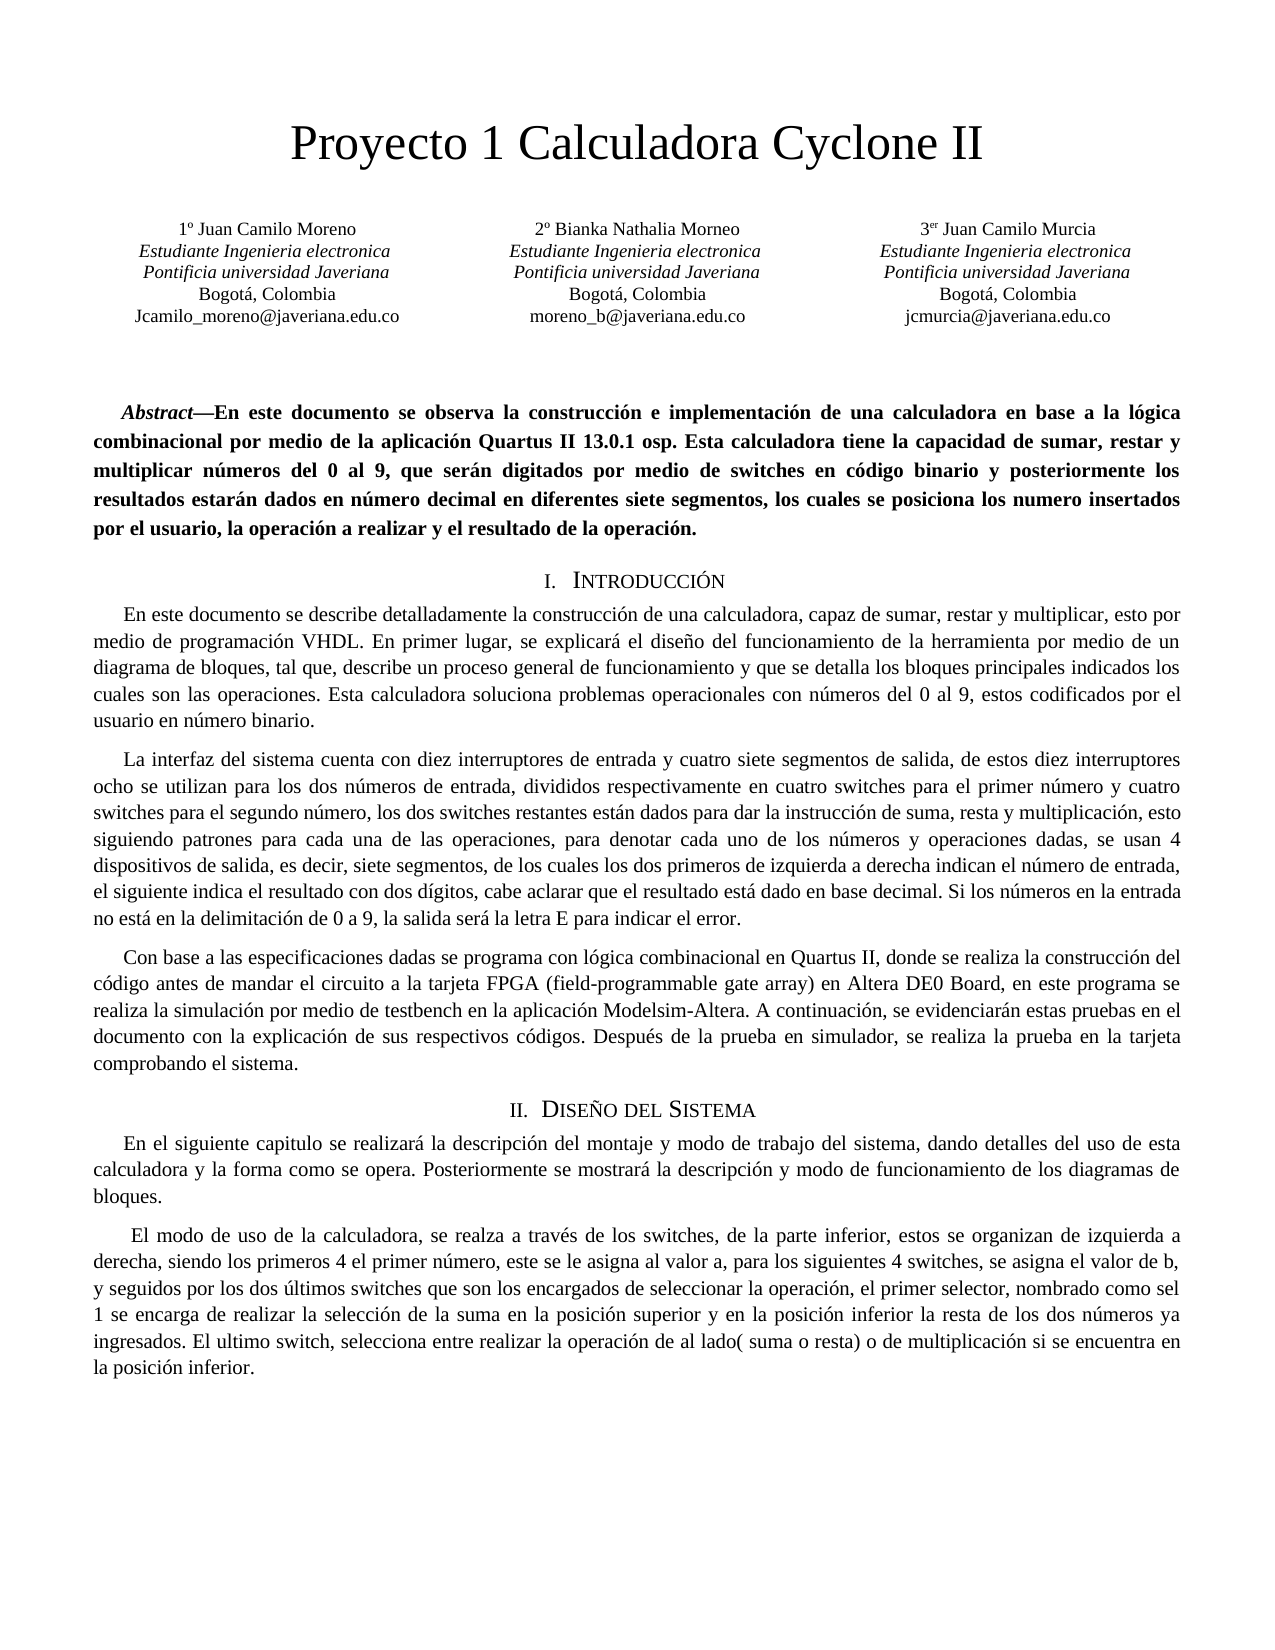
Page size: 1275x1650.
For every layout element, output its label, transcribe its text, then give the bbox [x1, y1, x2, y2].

text Con base a las especificaciones dadas se programa con lógica combinacional en Quartus II, donde se realiza la construcción del código antes de mandar el circuito a la tarjeta FPGA (field-programmable gate array) en Altera DE0 Board, en este programa se realiza la simulación por medio de testbench en la aplicación Modelsim-Altera. A continuación, se evidenciarán estas pruebas en el documento con la explicación de sus respectivos códigos. Después de la prueba en simulador, se realiza la prueba en la tarjeta comprobando el sistema. [93, 945, 1182, 1075]
subtitle Diseño del Sistema [93, 1094, 1182, 1123]
text 1º Juan Camilo Moreno Estudiante Ingenieria electronica Pontificia universidad Javeriana Bogotá, Colombia Jcamilo_moreno@javeriana.edu.co [93, 218, 441, 326]
text El modo de uso de la calculadora, se realza a través de los switches, de la parte inferior, estos se organizan de izquierda a derecha, siendo los primeros 4 el primer número, este se le asigna al valor a, para los siguientes 4 switches, se asigna el valor de b, y seguidos por los dos últimos switches que son los encargados de seleccionar la operación, el primer selector, nombrado como sel 1 se encarga de realizar la selección de la suma en la posición superior y en la posición inferior la resta de los dos números ya ingresados. El ultimo switch, selecciona entre realizar la operación de al lado( suma o resta) o de multiplicación si se encuentra en la posición inferior. [93, 1223, 1182, 1379]
text La interfaz del sistema cuenta con diez interruptores de entrada y cuatro siete segmentos de salida, de estos diez interruptores ocho se utilizan para los dos números de entrada, divididos respectivamente en cuatro switches para el primer número y cuatro switches para el segundo número, los dos switches restantes están dados para dar la instrucción de suma, resta y multiplicación, esto siguiendo patrones para cada una de las operaciones, para denotar cada uno de los números y operaciones dadas, se usan 4 dispositivos de salida, es decir, siete segmentos, de los cuales los dos primeros de izquierda a derecha indican el número de entrada, el siguiente indica el resultado con dos dígitos, cabe aclarar que el resultado está dado en base decimal. Si los números en la entrada no está en la delimitación de 0 a 9, la salida será la letra E para indicar el error. [93, 747, 1182, 930]
subtitle Introducción [93, 565, 1182, 594]
text 2º Bianka Nathalia Morneo Estudiante Ingenieria electronica Pontificia universidad Javeriana Bogotá, Colombia moreno_b@javeriana.edu.co [463, 218, 812, 326]
title Proyecto 1 Calculadora Cyclone II [93, 112, 1182, 170]
text 3er Juan Camilo Murcia Estudiante Ingenieria electronica Pontificia universidad Javeriana Bogotá, Colombia jcmurcia@javeriana.edu.co [834, 218, 1182, 326]
text En este documento se describe detalladamente la construcción de una calculadora, capaz de sumar, restar y multiplicar, esto por medio de programación VHDL. En primer lugar, se explicará el diseño del funcionamiento de la herramienta por medio de un diagrama de bloques, tal que, describe un proceso general de funcionamiento y que se detalla los bloques principales indicados los cuales son las operaciones. Esta calculadora soluciona problemas operacionales con números del 0 al 9, estos codificados por el usuario en número binario. [93, 602, 1182, 732]
text Abstract—En este documento se observa la construcción e implementación de una calculadora en base a la lógica combinacional por medio de la aplicación Quartus II 13.0.1 osp. Esta calculadora tiene la capacidad de sumar, restar y multiplicar números del 0 al 9, que serán digitados por medio de switches en código binario y posteriormente los resultados estarán dados en número decimal en diferentes siete segmentos, los cuales se posiciona los numero insertados por el usuario, la operación a realizar y el resultado de la operación. [93, 400, 1182, 540]
text En el siguiente capitulo se realizará la descripción del montaje y modo de trabajo del sistema, dando detalles del uso de esta calculadora y la forma como se opera. Posteriormente se mostrará la descripción y modo de funcionamiento de los diagramas de bloques. [93, 1131, 1182, 1208]
